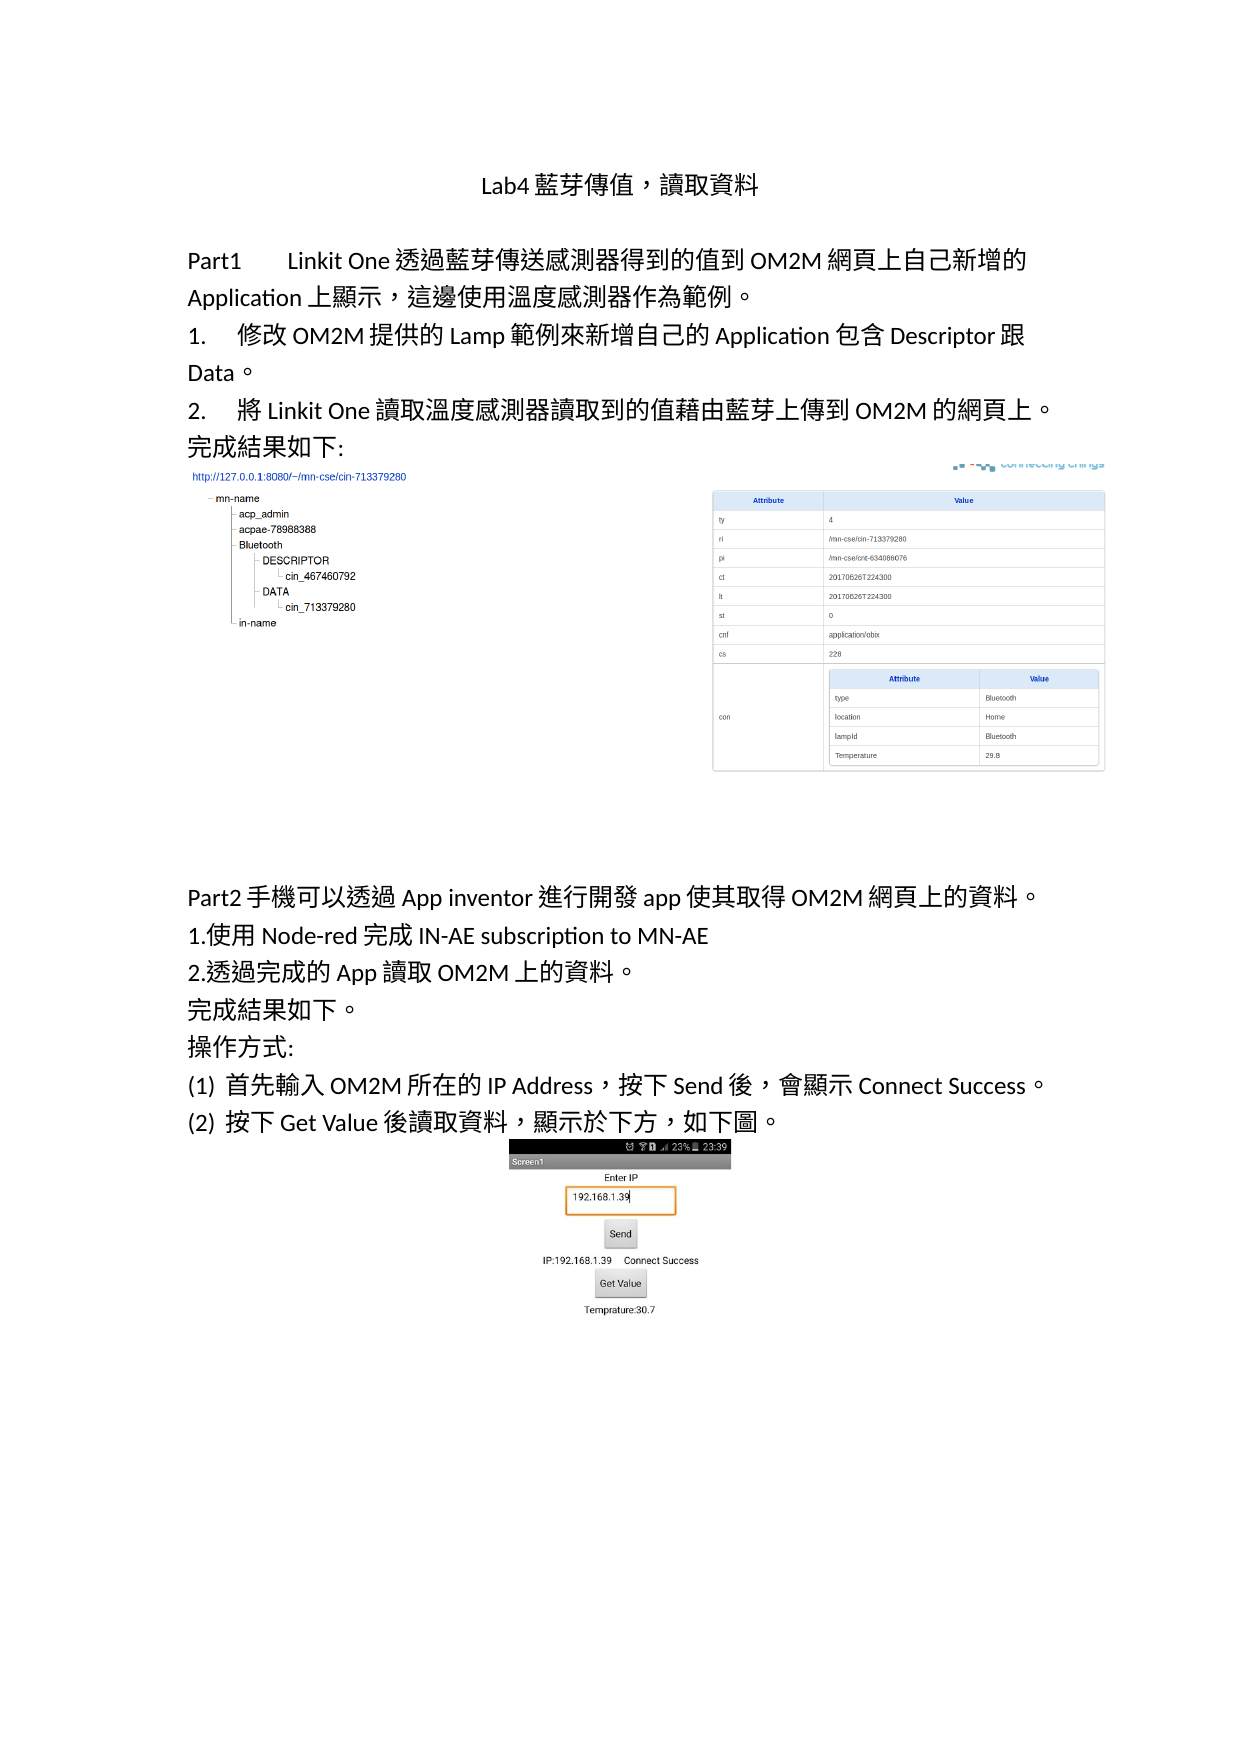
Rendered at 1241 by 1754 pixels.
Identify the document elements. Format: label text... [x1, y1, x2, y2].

text 1.使用Node-red完成IN-AE subscription to MN-AE [187, 914, 1053, 952]
list 首先輸入OM2M所在的IP Address，按下Send後，會顯示Connect Success。 [187, 1064, 1053, 1102]
picture [187, 464, 1117, 820]
text 完成結果如下。 [187, 989, 1053, 1027]
text 完成結果如下: [187, 427, 1053, 464]
text Part2手機可以透過App inventor進行開發app使其取得OM2M網頁上的資料。 [187, 877, 1053, 914]
text Lab4藍芽傳值，讀取資料 [187, 164, 1053, 202]
text Part1 Linkit One透過藍芽傳送感測器得到的值到OM2M網頁上自己新增的Application上顯示，這邊使用溫度感測器作為範例。 [187, 239, 1053, 314]
text 2. 將Linkit One讀取溫度感測器讀取到的值藉由藍芽上傳到OM2M的網頁上。 [187, 389, 1053, 427]
text 2.透過完成的App讀取OM2M上的資料。 [187, 952, 1053, 989]
picture [509, 1139, 732, 1534]
text 操作方式: [187, 1027, 1053, 1064]
text 1. 修改OM2M提供的Lamp範例來新增自己的Application包含Descriptor跟Data。 [187, 314, 1053, 389]
list 按下Get Value後讀取資料，顯示於下方，如下圖。 [187, 1102, 1053, 1139]
